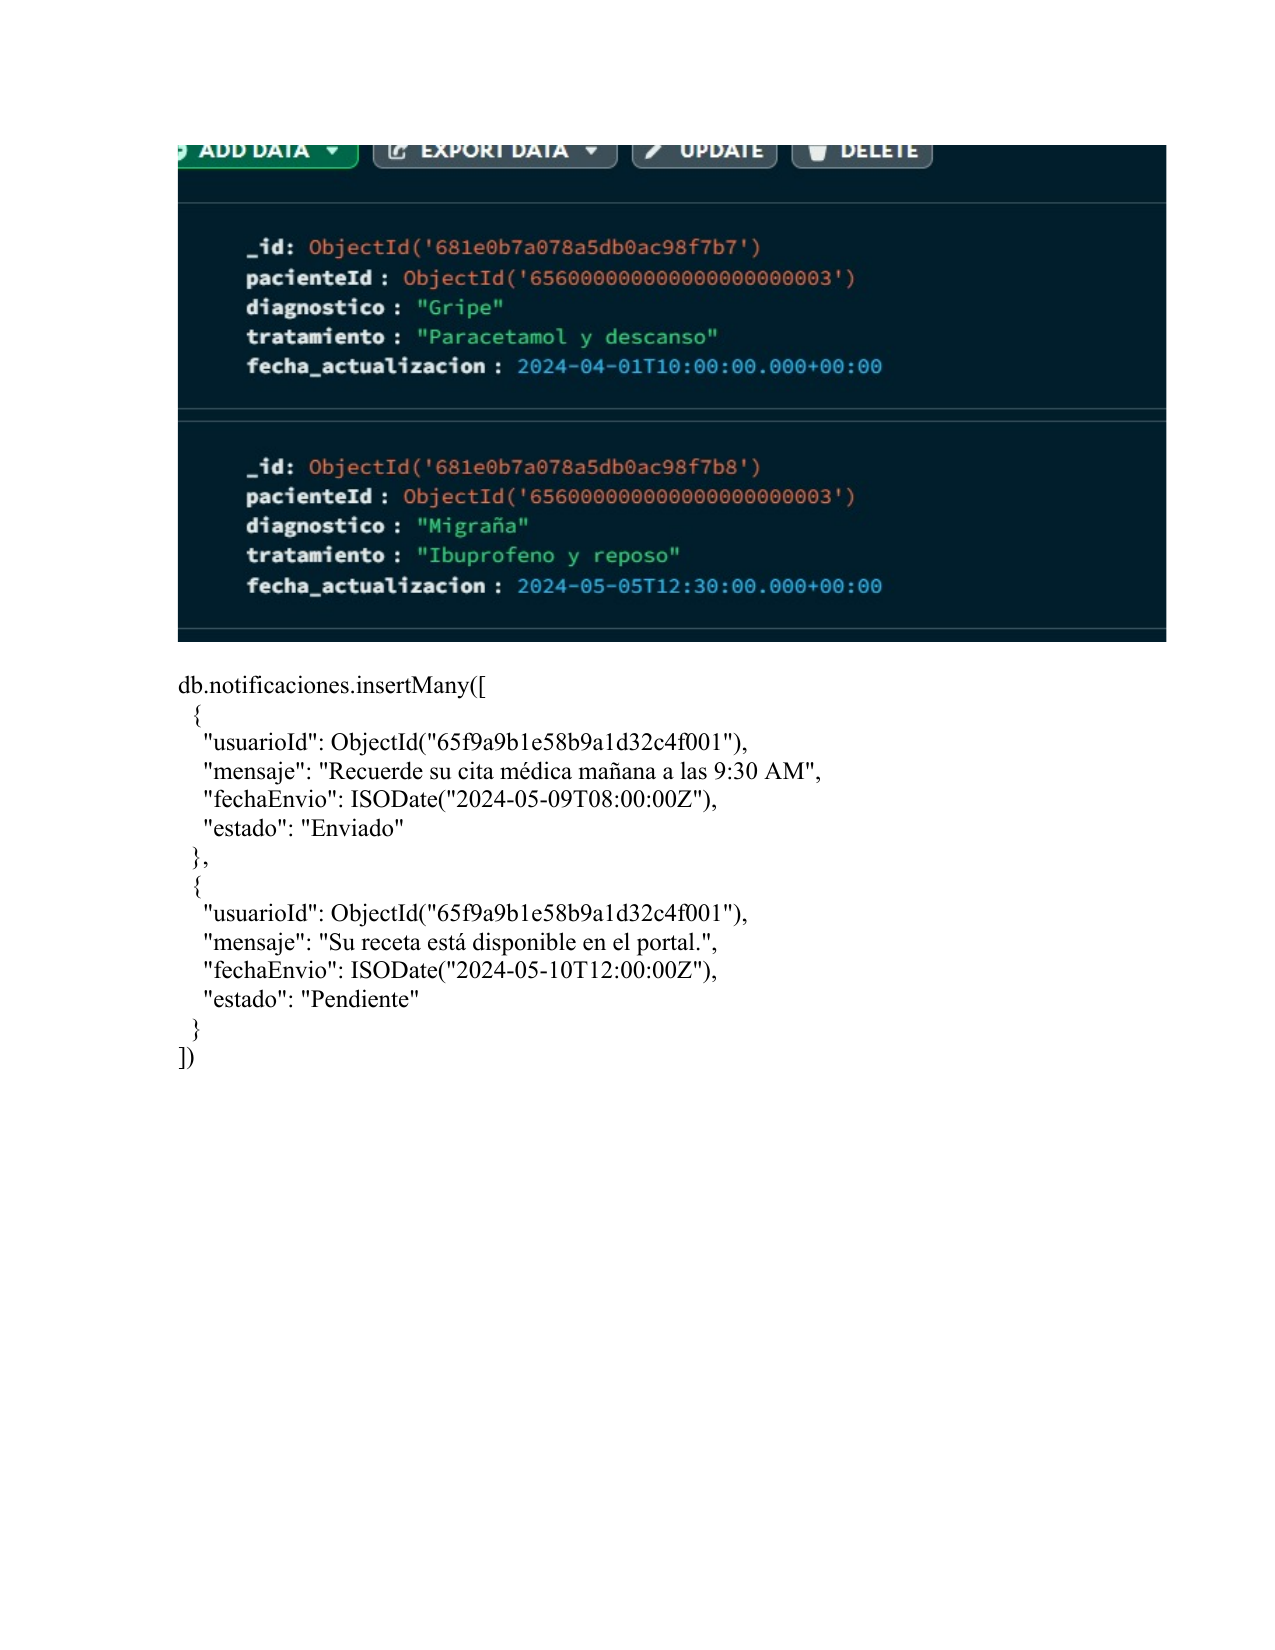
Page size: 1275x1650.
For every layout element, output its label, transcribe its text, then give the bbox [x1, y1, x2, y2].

picture [177, 145, 1167, 642]
text { [178, 700, 1097, 727]
text "usuarioId": ObjectId("65f9a9b1e58b9a1d32c4f001"), [178, 728, 1097, 756]
text "estado": "Pendiente" [178, 985, 1097, 1013]
text db.notificaciones.insertMany([ [178, 671, 1097, 699]
text "mensaje": "Recuerde su cita médica mañana a las 9:30 AM", [178, 757, 1097, 784]
text ]) [178, 1042, 1097, 1070]
text "fechaEnvio": ISODate("2024-05-09T08:00:00Z"), [178, 785, 1097, 813]
text }, [178, 842, 1097, 870]
text "mensaje": "Su receta está disponible en el portal.", [178, 928, 1097, 956]
text "estado": "Enviado" [178, 814, 1097, 842]
text "usuarioId": ObjectId("65f9a9b1e58b9a1d32c4f001"), [178, 899, 1097, 927]
text "fechaEnvio": ISODate("2024-05-10T12:00:00Z"), [178, 957, 1097, 984]
text { [178, 871, 1097, 899]
text } [178, 1014, 1097, 1041]
